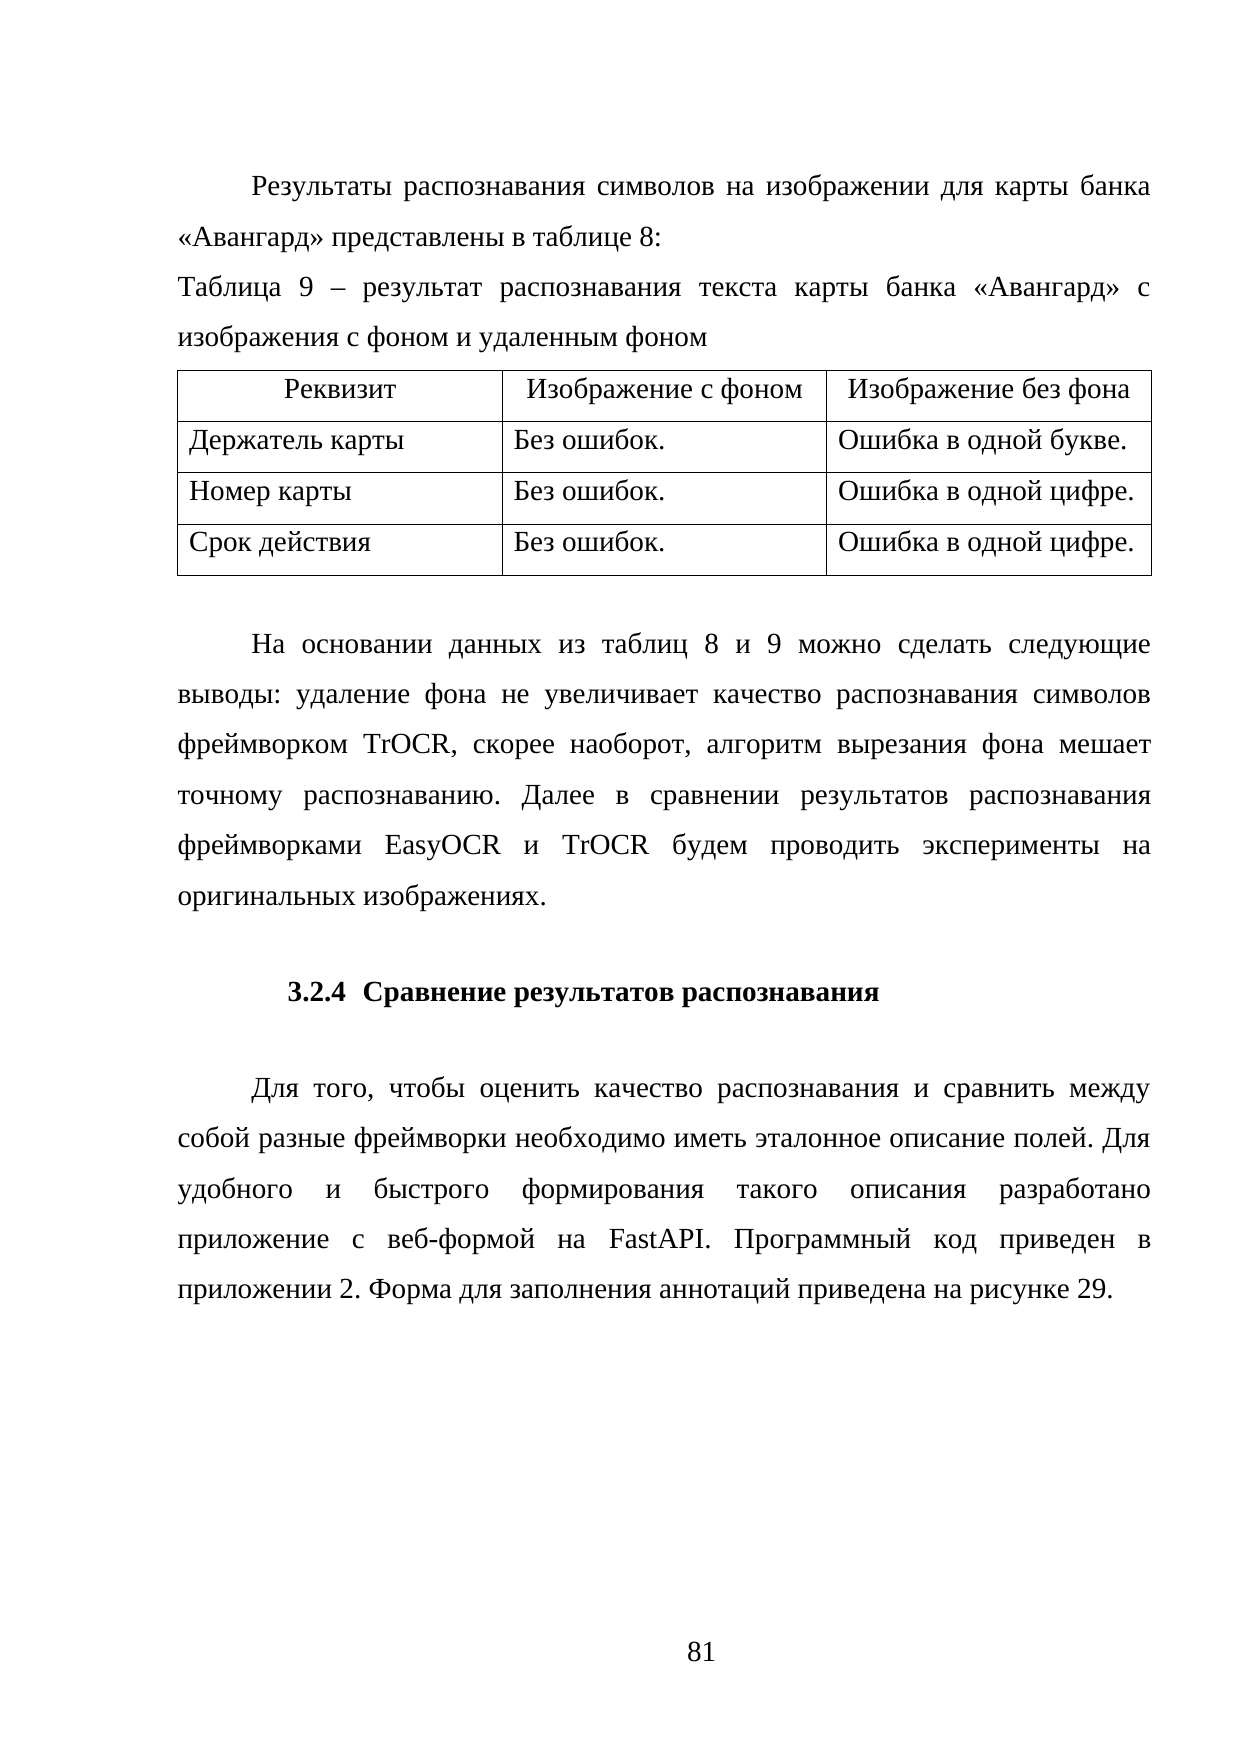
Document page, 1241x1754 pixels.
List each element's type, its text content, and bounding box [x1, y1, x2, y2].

subtitle Сравнение результатов распознавания [287, 974, 1152, 1007]
table_header Изображение без фона [827, 371, 1151, 421]
table_cell Ошибка в одной цифре. [827, 473, 1151, 523]
text Для того, чтобы оценить качество распознавания и сравнить между собой разные фреймворки необходимо иметь эталонное описание полей. Для удобного и быстрого формирования такого описания разработано приложение с веб-формой на FastAPI. Программный код приведен в приложении 2. Форма для заполнения аннотаций приведена на рисунке 29. [177, 1070, 1152, 1305]
table_cell Держатель карты [178, 422, 502, 472]
table_cell Номер карты [178, 473, 502, 523]
table_cell Без ошибок. [503, 422, 826, 472]
table_header Реквизит [178, 371, 502, 421]
text Таблица 9 – результат распознавания текста карты банка «Авангард» с изображения с фоном и удаленным фоном [177, 269, 1152, 353]
text Результаты распознавания символов на изображении для карты банка «Авангард» представлены в таблице 8: [177, 168, 1152, 252]
table_cell Без ошибок. [503, 525, 826, 575]
table_cell Без ошибок. [503, 473, 826, 523]
table_cell Ошибка в одной цифре. [827, 525, 1151, 575]
table_cell Ошибка в одной букве. [827, 422, 1151, 472]
table_cell Срок действия [178, 525, 502, 575]
text На основании данных из таблиц 8 и 9 можно сделать следующие выводы: удаление фона не увеличивает качество распознавания символов фреймворком TrOCR, скорее наоборот, алгоритм вырезания фона мешает точному распознаванию. Далее в сравнении результатов распознавания фреймворками EasyOCR и TrOCR будем проводить эксперименты на оригинальных изображениях. [177, 626, 1152, 911]
table_header Изображение с фоном [503, 371, 826, 421]
